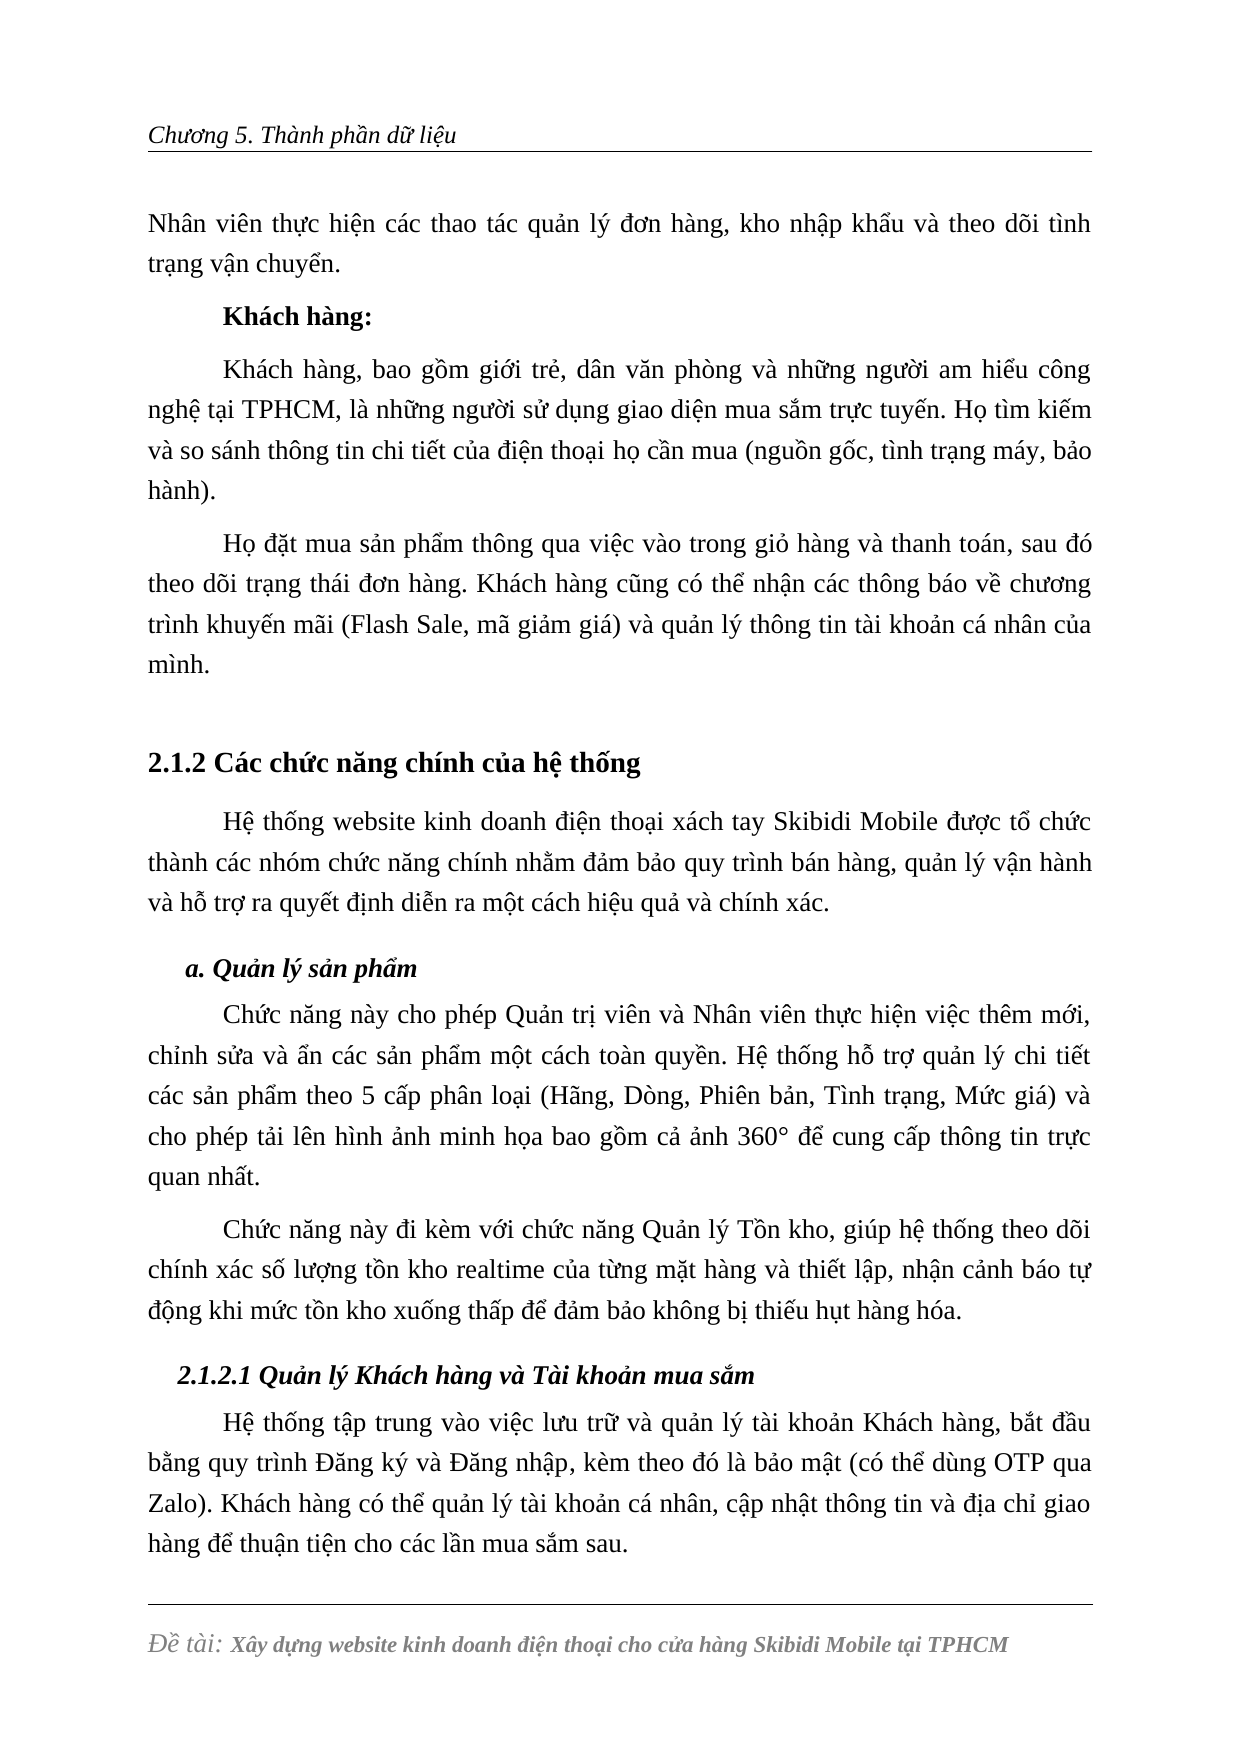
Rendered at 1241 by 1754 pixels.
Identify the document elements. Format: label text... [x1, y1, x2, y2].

text Hệ thống website kinh doanh điện thoại xách tay Skibidi Mobile được tổ chức thành các nhóm chức năng chính nhằm đảm bảo quy trình bán hàng, quản lý vận hành và hỗ trợ ra quyết định diễn ra một cách hiệu quả và chính xác. [148, 806, 1092, 917]
subtitle Các chức năng chính của hệ thống [148, 739, 1092, 781]
text Họ đặt mua sản phẩm thông qua việc vào trong giỏ hàng và thanh toán, sau đó theo dõi trạng thái đơn hàng. Khách hàng cũng có thể nhận các thông báo về chương trình khuyến mãi (Flash Sale, mã giảm giá) và quản lý thông tin tài khoản cá nhân của mình. [148, 527, 1092, 679]
text Chức năng này cho phép Quản trị viên và Nhân viên thực hiện việc thêm mới, chỉnh sửa và ẩn các sản phẩm một cách toàn quyền. Hệ thống hỗ trợ quản lý chi tiết các sản phẩm theo 5 cấp phân loại (Hãng, Dòng, Phiên bản, Tình trạng, Mức giá) và cho phép tải lên hình ảnh minh họa bao gồm cả ảnh 360° để cung cấp thông tin trực quan nhất. [148, 998, 1092, 1191]
text Hệ thống tập trung vào việc lưu trữ và quản lý tài khoản Khách hàng, bắt đầu bằng quy trình Đăng ký và Đăng nhập, kèm theo đó là bảo mật (có thể dùng OTP qua Zalo). Khách hàng có thể quản lý tài khoản cá nhân, cập nhật thông tin và địa chỉ giao hàng để thuận tiện cho các lần mua sắm sau. [148, 1406, 1092, 1558]
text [148, 207, 1092, 278]
text Khách hàng: [148, 300, 1092, 331]
text Chức năng này đi kèm với chức năng Quản lý Tồn kho, giúp hệ thống theo dõi chính xác số lượng tồn kho realtime của từng mặt hàng và thiết lập, nhận cảnh báo tự động khi mức tồn kho xuống thấp để đảm bảo không bị thiếu hụt hàng hóa. [148, 1213, 1092, 1325]
text Khách hàng, bao gồm giới trẻ, dân văn phòng và những người am hiểu công nghệ tại TPHCM, là những người sử dụng giao diện mua sắm trực tuyến. Họ tìm kiếm và so sánh thông tin chi tiết của điện thoại họ cần mua (nguồn gốc, tình trạng máy, bảo hành). [148, 353, 1092, 505]
subtitle Quản lý sản phẩm [185, 952, 1092, 983]
subtitle Quản lý Khách hàng và Tài khoản mua sắm [177, 1359, 1092, 1390]
